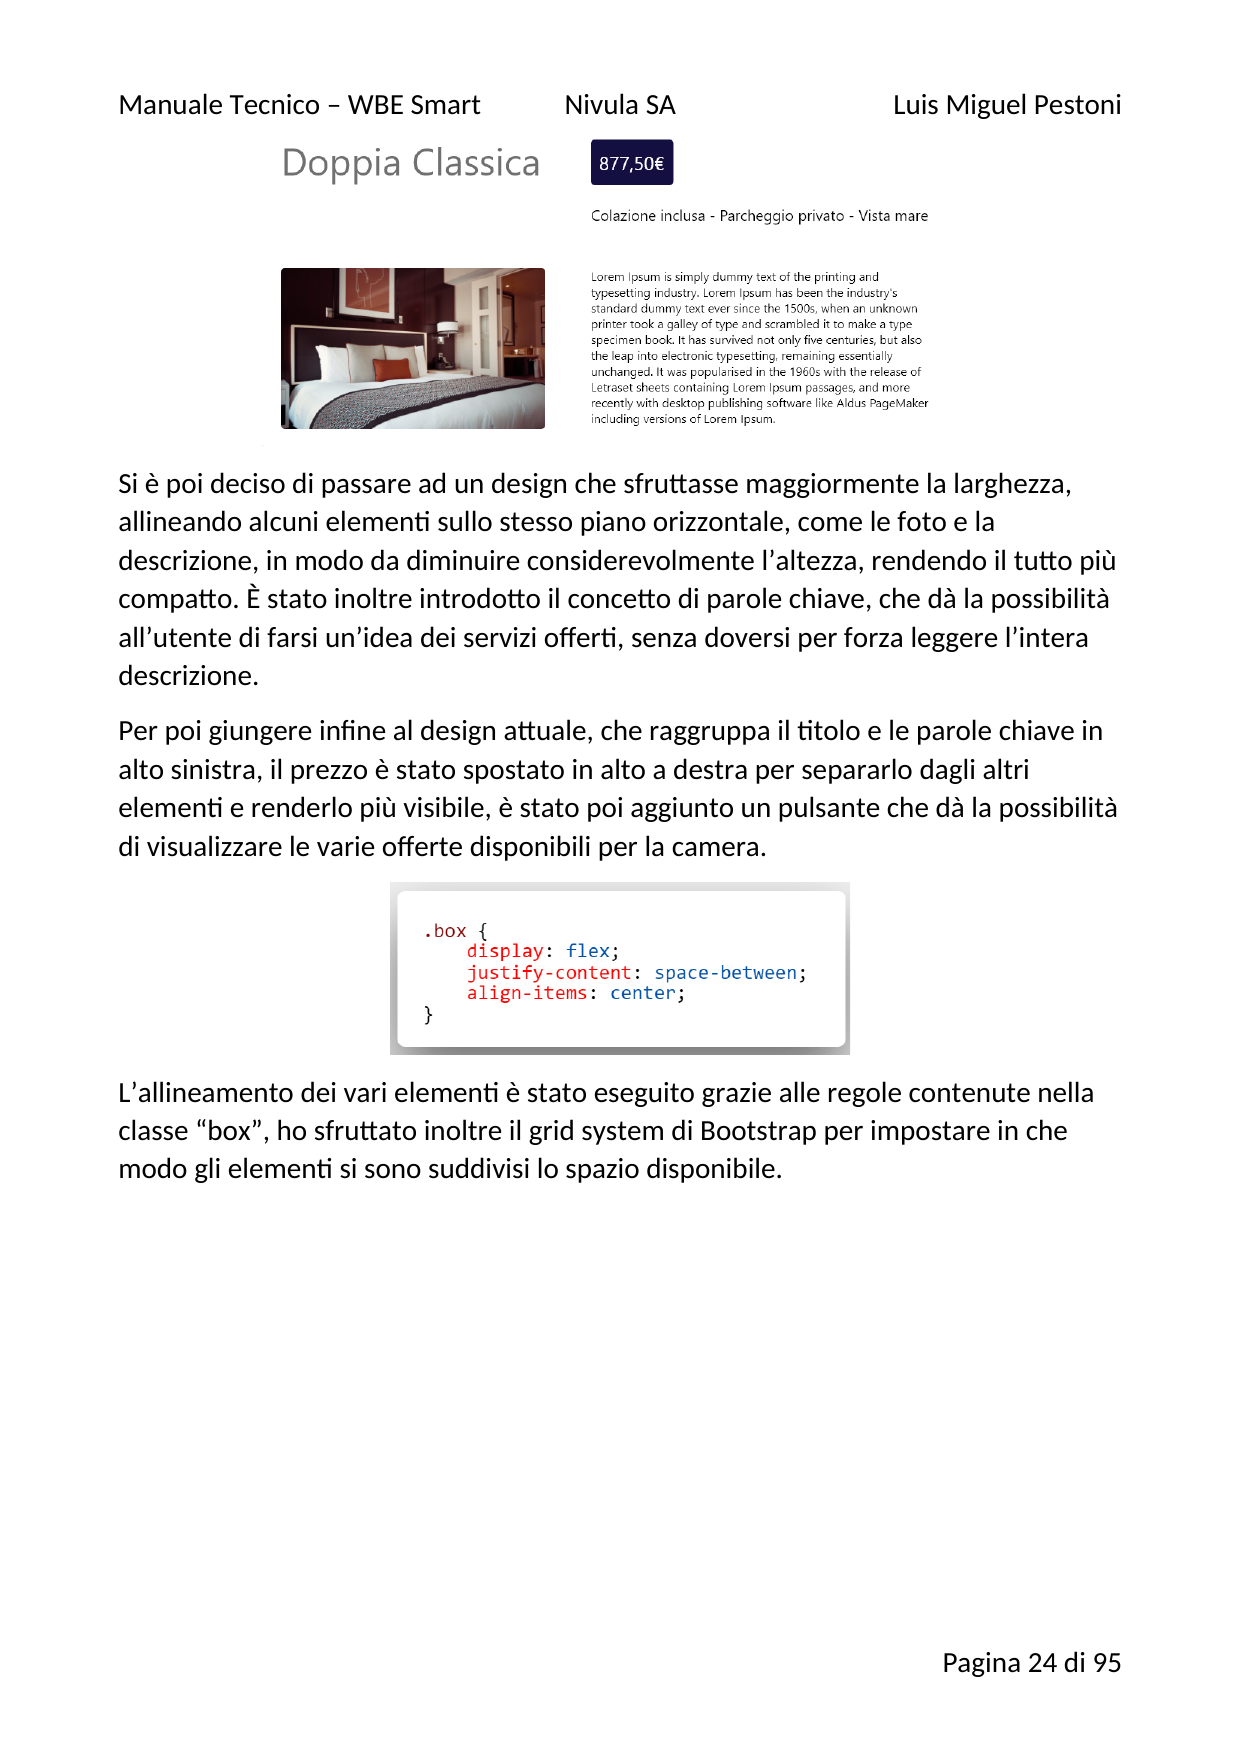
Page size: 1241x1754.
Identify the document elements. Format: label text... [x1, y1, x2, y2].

picture [390, 882, 851, 1055]
picture [262, 121, 979, 446]
text Si è poi deciso di passare ad un design che sfruttasse maggiormente la larghezza, allineando alcuni elementi sullo stesso piano orizzontale, come le foto e la descrizione, in modo da diminuire considerevolmente l’altezza, rendendo il tutto più compatto. È stato inoltre introdotto il concetto di parole chiave, che dà la possibilità all’utente di farsi un’idea dei servizi offerti, senza doversi per forza leggere l’intera descrizione. [118, 465, 1122, 693]
text L’allineamento dei vari elementi è stato eseguito grazie alle regole contenute nella classe “box”, ho sfruttato inoltre il grid system di Bootstrap per impostare in che modo gli elementi si sono suddivisi lo spazio disponibile. [118, 1074, 1122, 1186]
text Per poi giungere infine al design attuale, che raggruppa il titolo e le parole chiave in alto sinistra, il prezzo è stato spostato in alto a destra per separarlo dagli altri elementi e renderlo più visibile, è stato poi aggiunto un pulsante che dà la possibilità di visualizzare le varie offerte disponibili per la camera. [118, 712, 1122, 863]
